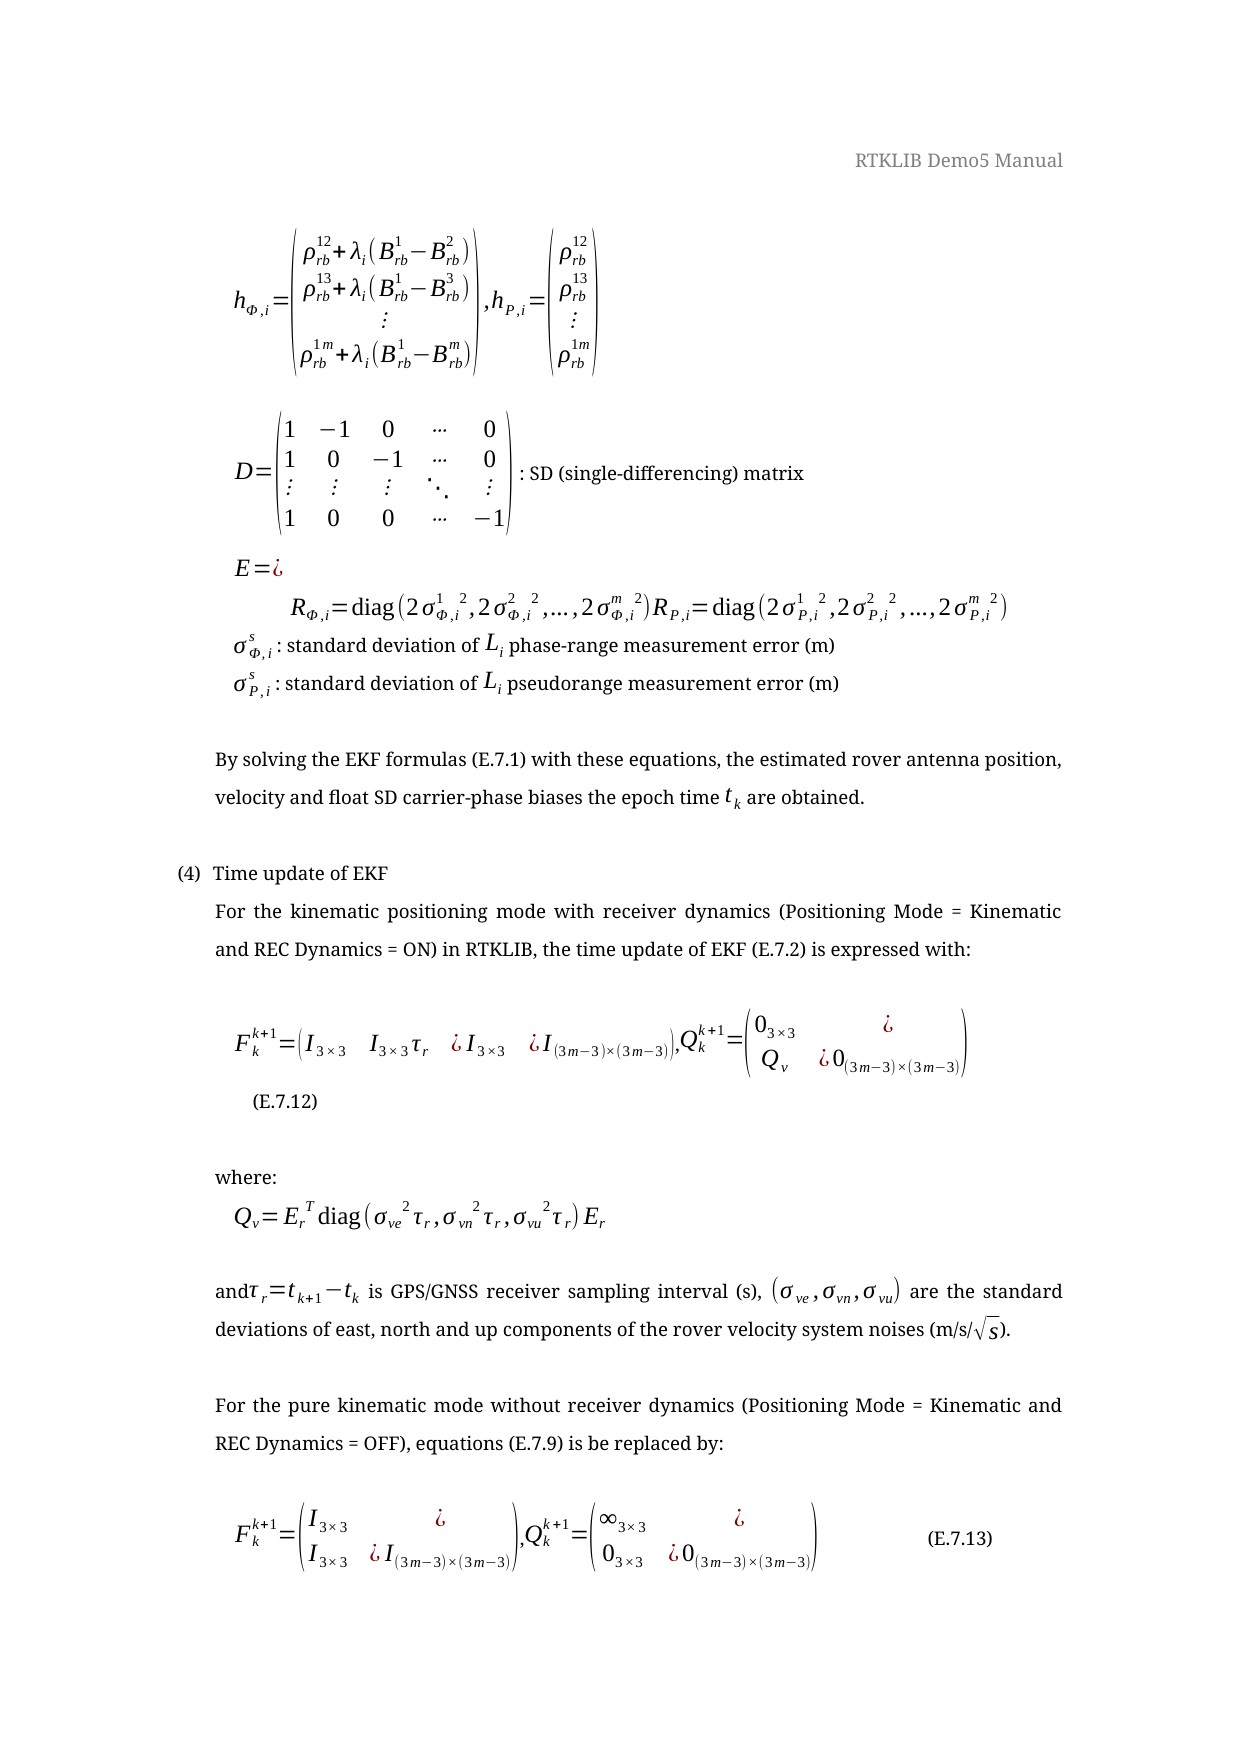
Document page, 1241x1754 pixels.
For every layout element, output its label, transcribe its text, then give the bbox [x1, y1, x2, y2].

list Time update of EKF [177, 854, 1063, 892]
text : standard deviation of pseudorange measurement error (m) [233, 664, 1063, 702]
text , (E.7.13) [233, 1500, 1063, 1576]
text By solving the EKF formulas (E.7.1) with these equations, the estimated rover antenna position, velocity and float SD carrier-phase biases the epoch time are obtained. [215, 740, 1063, 816]
text : standard deviation of phase-range measurement error (m) [233, 626, 1063, 664]
text For the pure kinematic mode without receiver dynamics (Positioning Mode = Kinematic and REC Dynamics = OFF), equations (E.7.9) is be replaced by: [215, 1386, 1063, 1462]
text where: [215, 1158, 1063, 1196]
text and is GPS/GNSS receiver sampling interval (s), are the standard deviations of east, north and up components of the rover velocity system noises (m/s/). [215, 1272, 1063, 1348]
text : SD (single-differencing) matrix [233, 397, 1063, 549]
text For the kinematic positioning mode with receiver dynamics (Positioning Mode = Kinematic and REC Dynamics = ON) in RTKLIB, the time update of EKF (E.7.2) is expressed with: [215, 892, 1063, 968]
text , (E.7.12) [233, 1006, 1063, 1120]
